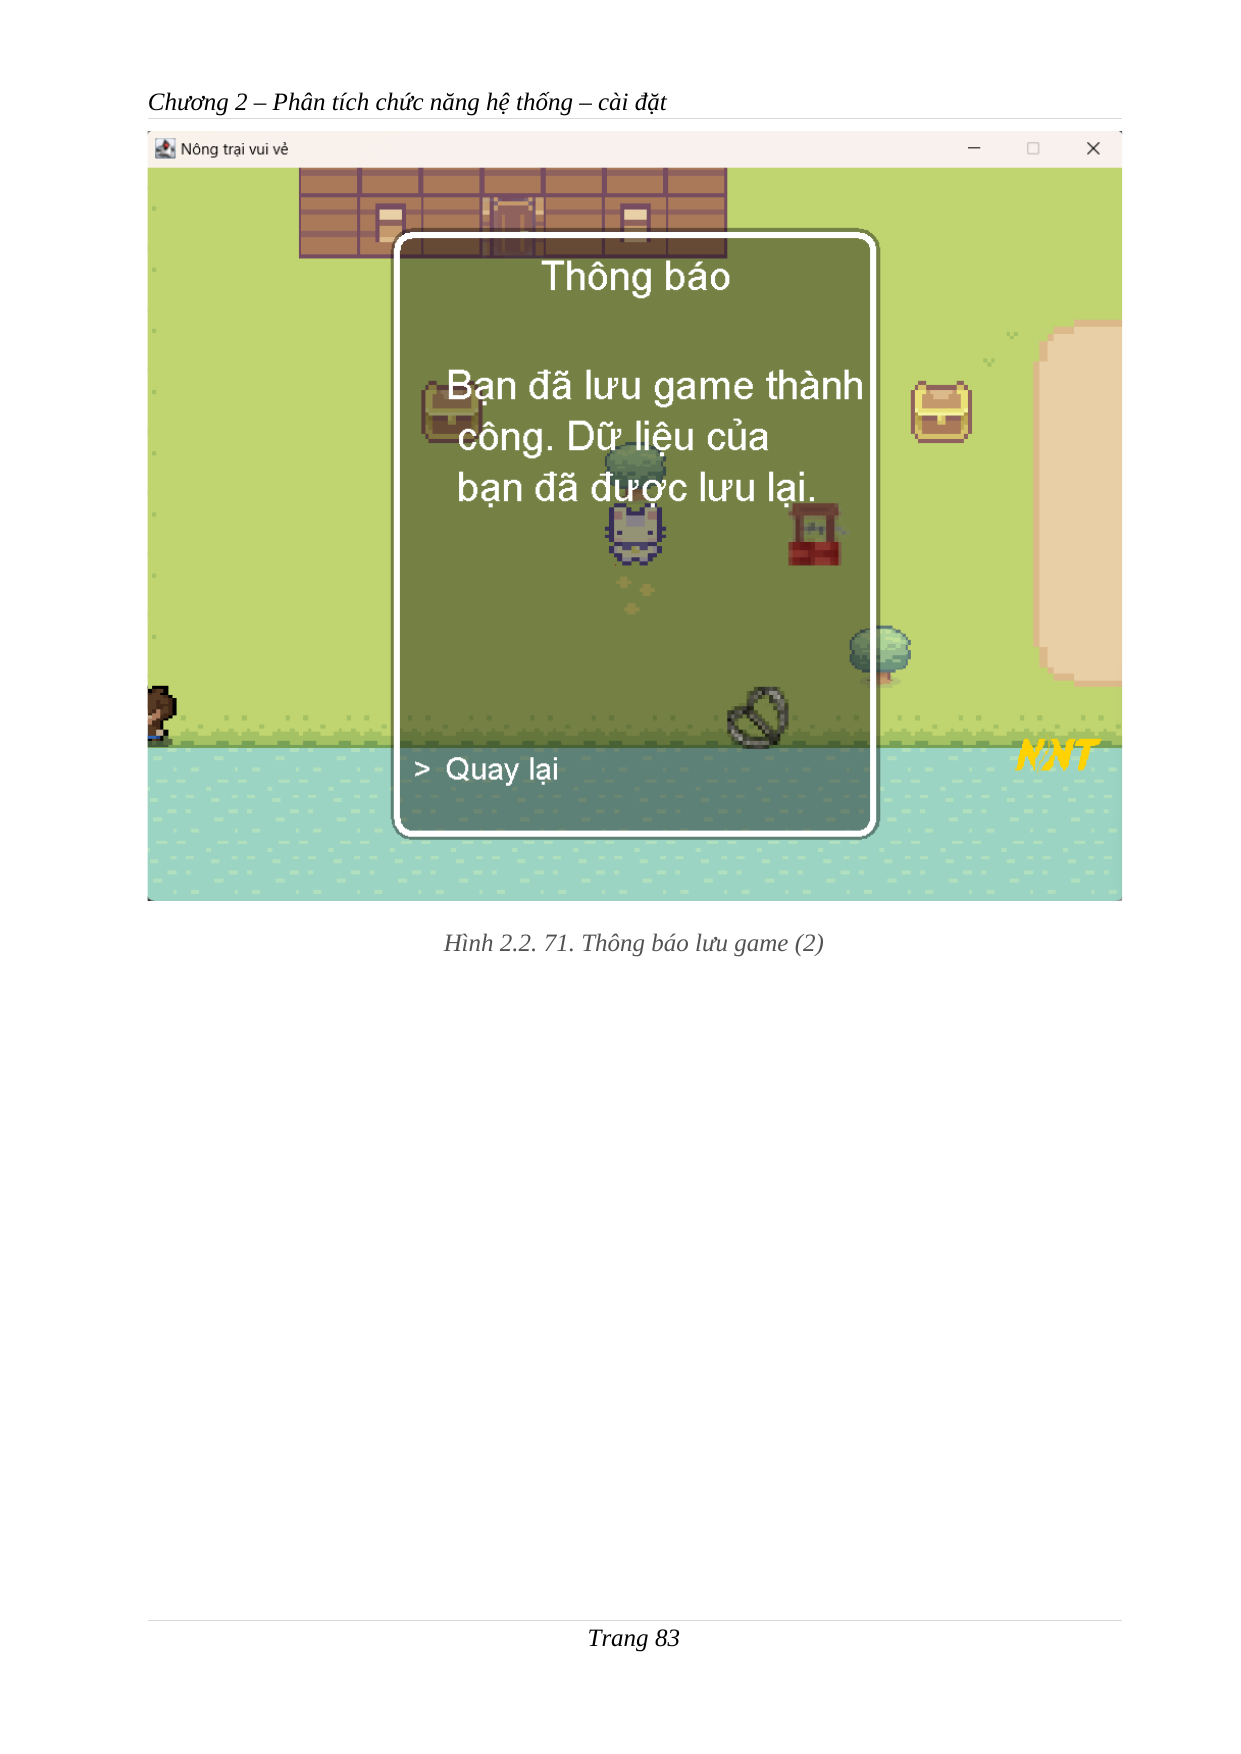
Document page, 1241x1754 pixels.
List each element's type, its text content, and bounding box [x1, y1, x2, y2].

picture [147, 131, 1123, 901]
text Hình 2.2. 71. Thông báo lưu game (2) [148, 928, 1122, 957]
